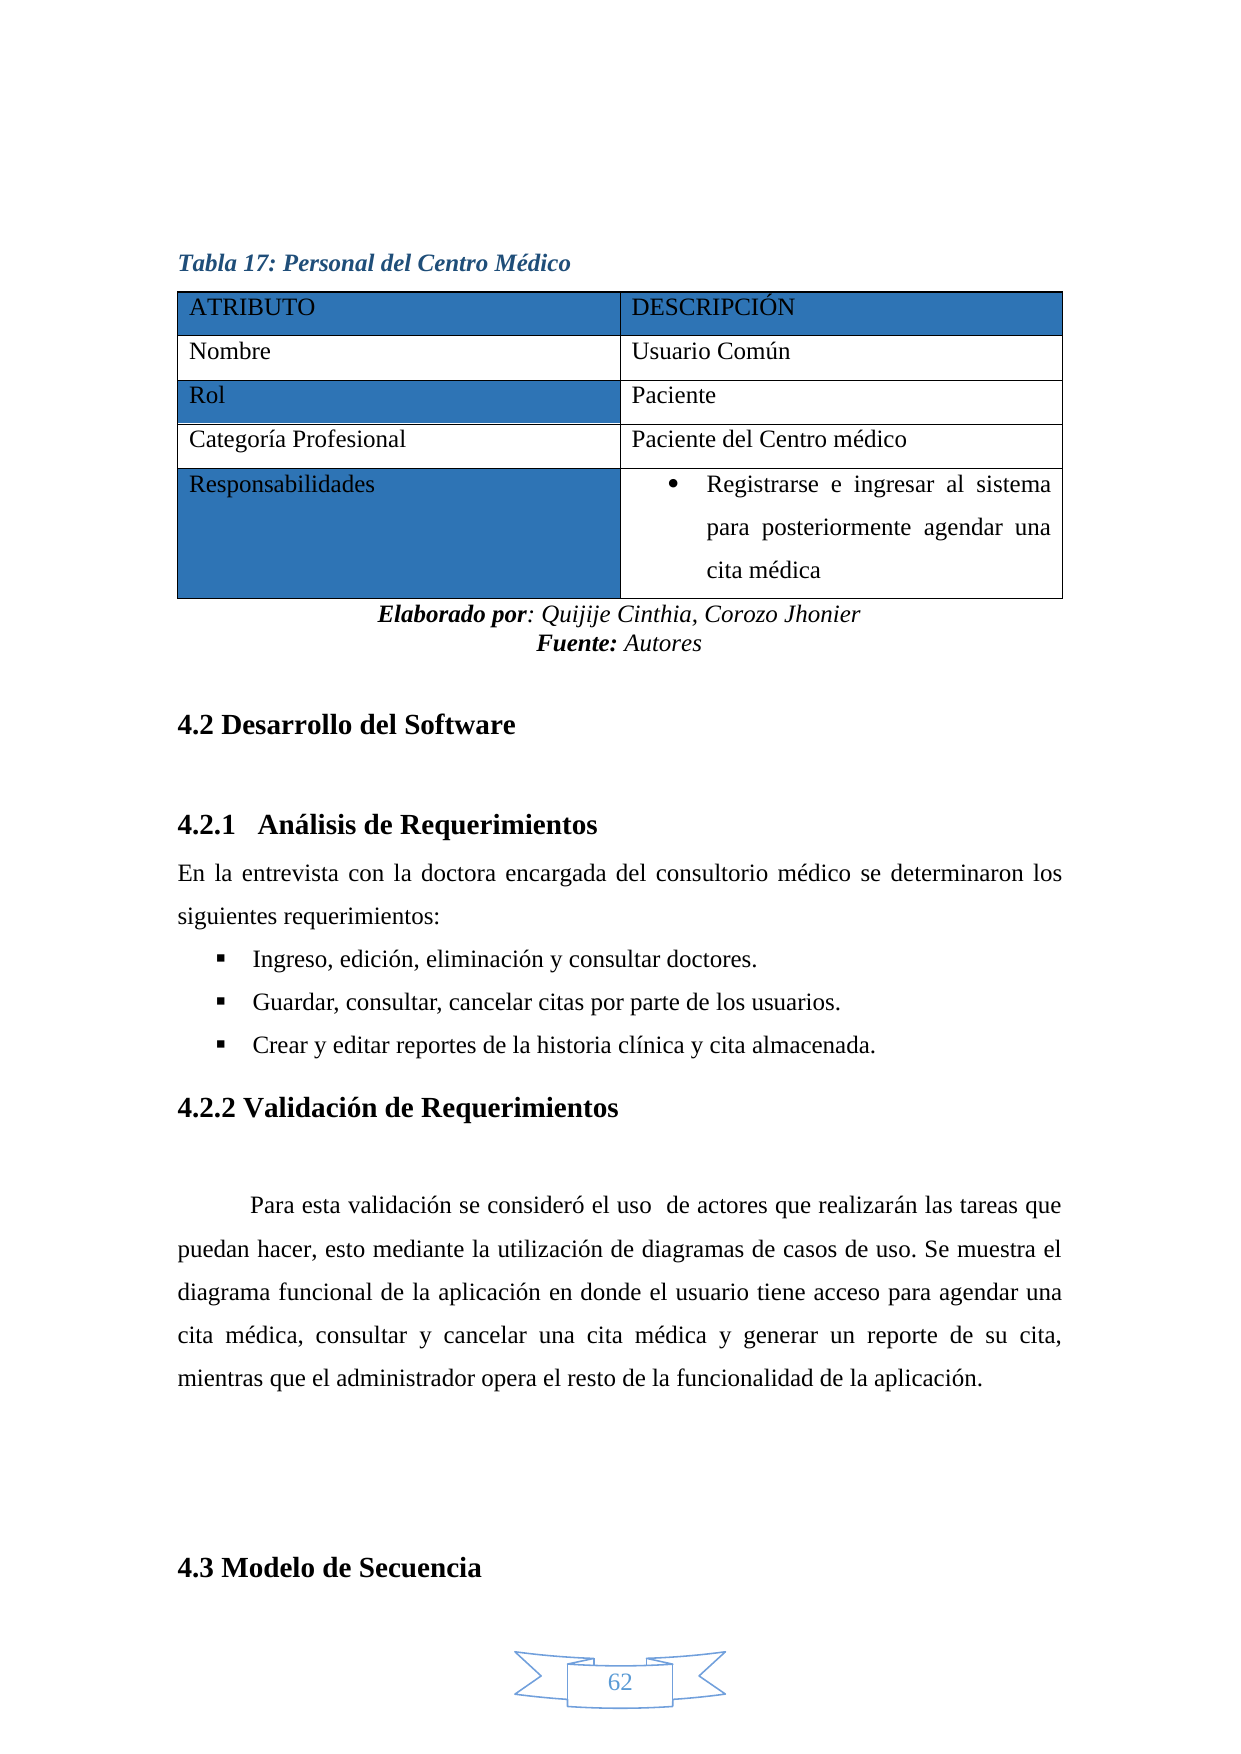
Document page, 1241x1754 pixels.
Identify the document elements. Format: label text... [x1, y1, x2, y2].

text Tabla 17: Personal del Centro Médico [177, 248, 1063, 277]
table_cell Paciente del Centro médico [621, 425, 1062, 468]
text 4.2.1 Análisis de Requerimientos [177, 807, 1063, 841]
table_cell Usuario Común [621, 336, 1062, 379]
text 4.3 Modelo de Secuencia [177, 1550, 1063, 1583]
table_cell Responsabilidades [178, 469, 620, 598]
text Para esta validación se consideró el uso de actores que realizarán las tareas que puedan hacer, esto mediante la utilización de diagramas de casos de uso. Se muestra el diagrama funcional de la aplicación en donde el usuario tiene acceso para agendar una cita médica, consultar y cancelar una cita médica y generar un reporte de su cita, mientras que el administrador opera el resto de la funcionalidad de la aplicación. [177, 1191, 1063, 1392]
table_cell Paciente [621, 381, 1062, 423]
text 4.2 Desarrollo del Software [177, 707, 1063, 740]
list Crear y editar reportes de la historia clínica y cita almacenada. [215, 1030, 1063, 1059]
table_cell Registrarse e ingresar al sistema para posteriormente agendar una cita médica [621, 469, 1062, 598]
text Elaborado por: Quijije Cinthia, Corozo Jhonier [177, 599, 1063, 628]
text 4.2.2 Validación de Requerimientos [177, 1090, 1063, 1123]
text Fuente: Autores [177, 628, 1063, 656]
table_cell Categoría Profesional [178, 425, 620, 468]
table_cell Rol [178, 381, 620, 423]
table_header DESCRIPCIÓN [621, 293, 1062, 335]
table_cell Nombre [178, 336, 620, 379]
table_header ATRIBUTO [178, 293, 620, 335]
list Guardar, consultar, cancelar citas por parte de los usuarios. [215, 987, 1063, 1016]
list Ingreso, edición, eliminación y consultar doctores. [215, 944, 1063, 973]
text En la entrevista con la doctora encargada del consultorio médico se determinaron los siguientes requerimientos: [177, 858, 1063, 929]
